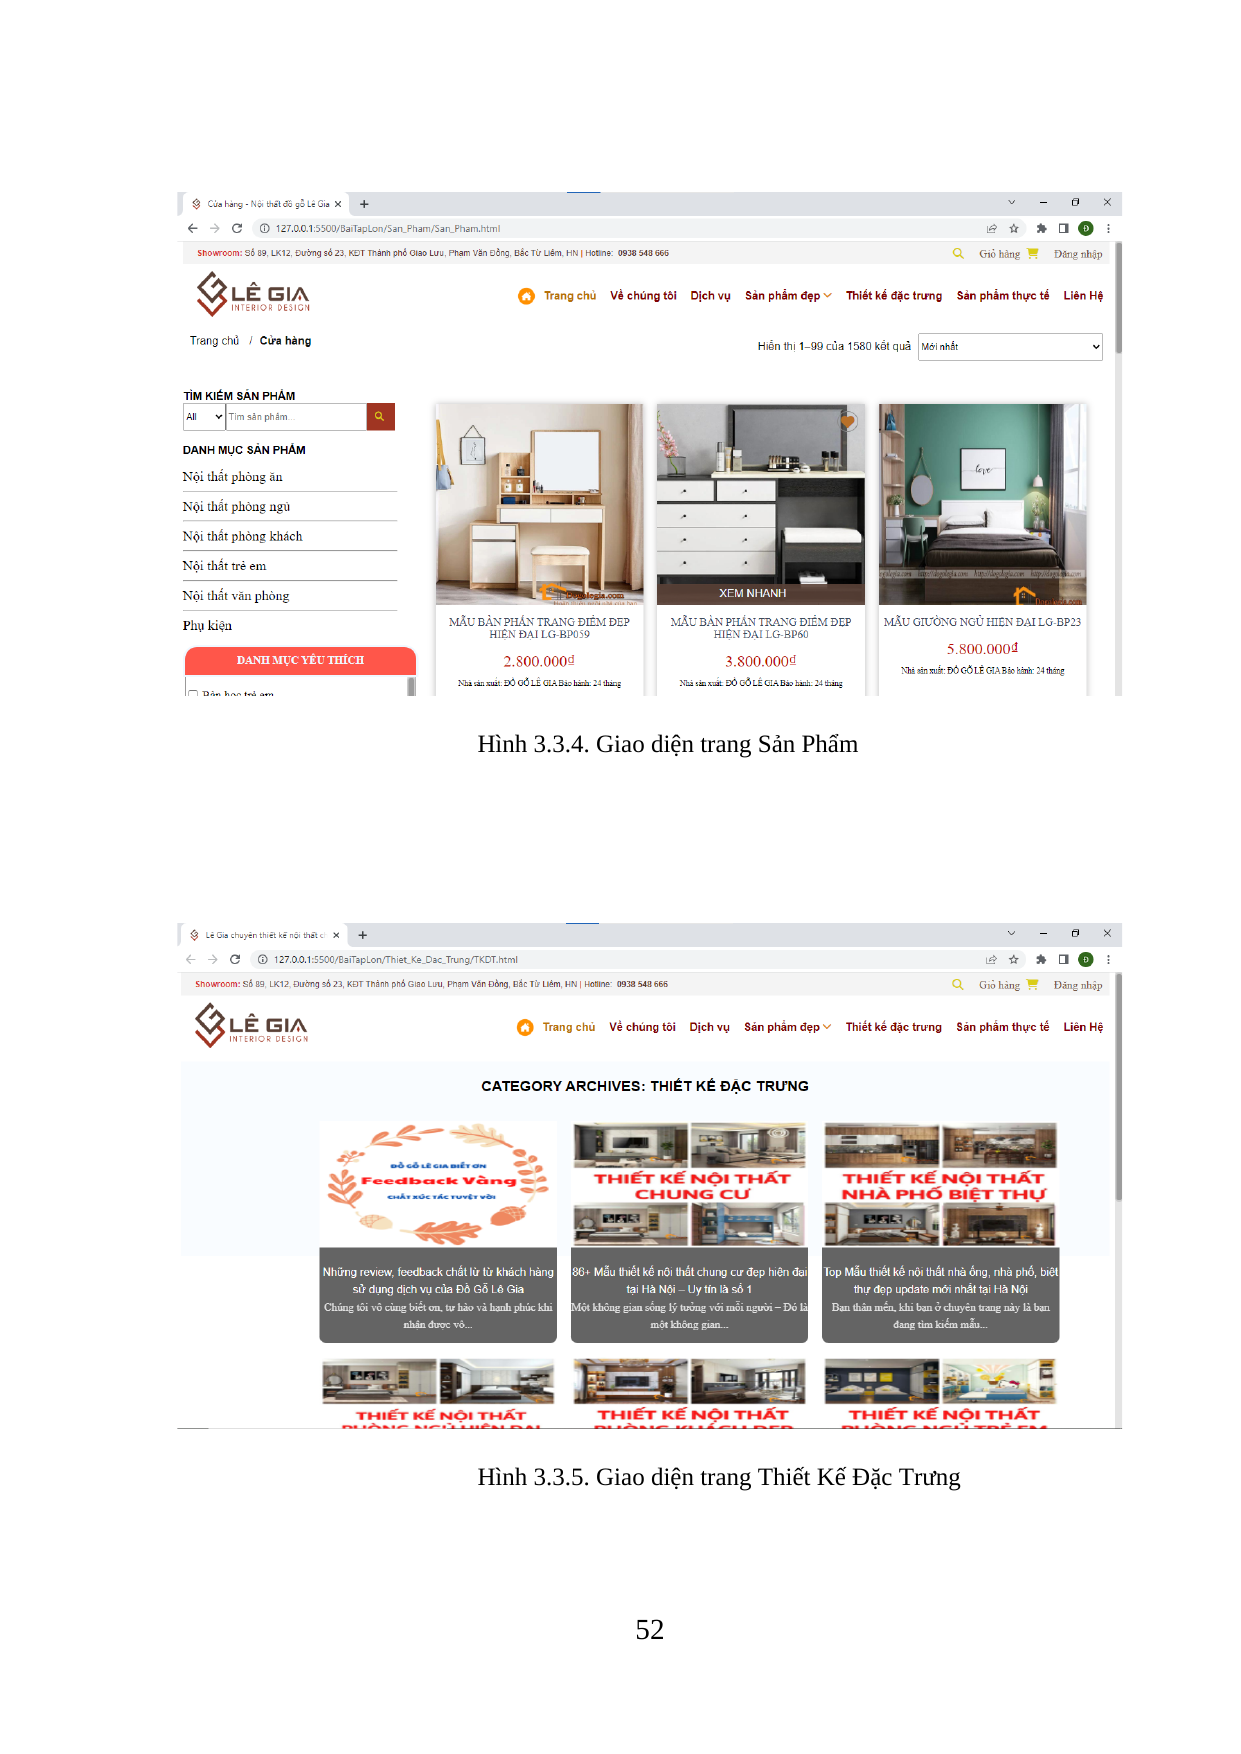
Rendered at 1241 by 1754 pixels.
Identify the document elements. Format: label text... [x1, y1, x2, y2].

text Hình 3.3.5. Giao diện trang Thiết Kế Đặc Trưng [402, 1462, 1122, 1491]
picture [177, 923, 1123, 1429]
picture [177, 192, 1123, 696]
text Hình 3.3.4. Giao diện trang Sản Phẩm [402, 729, 1122, 758]
